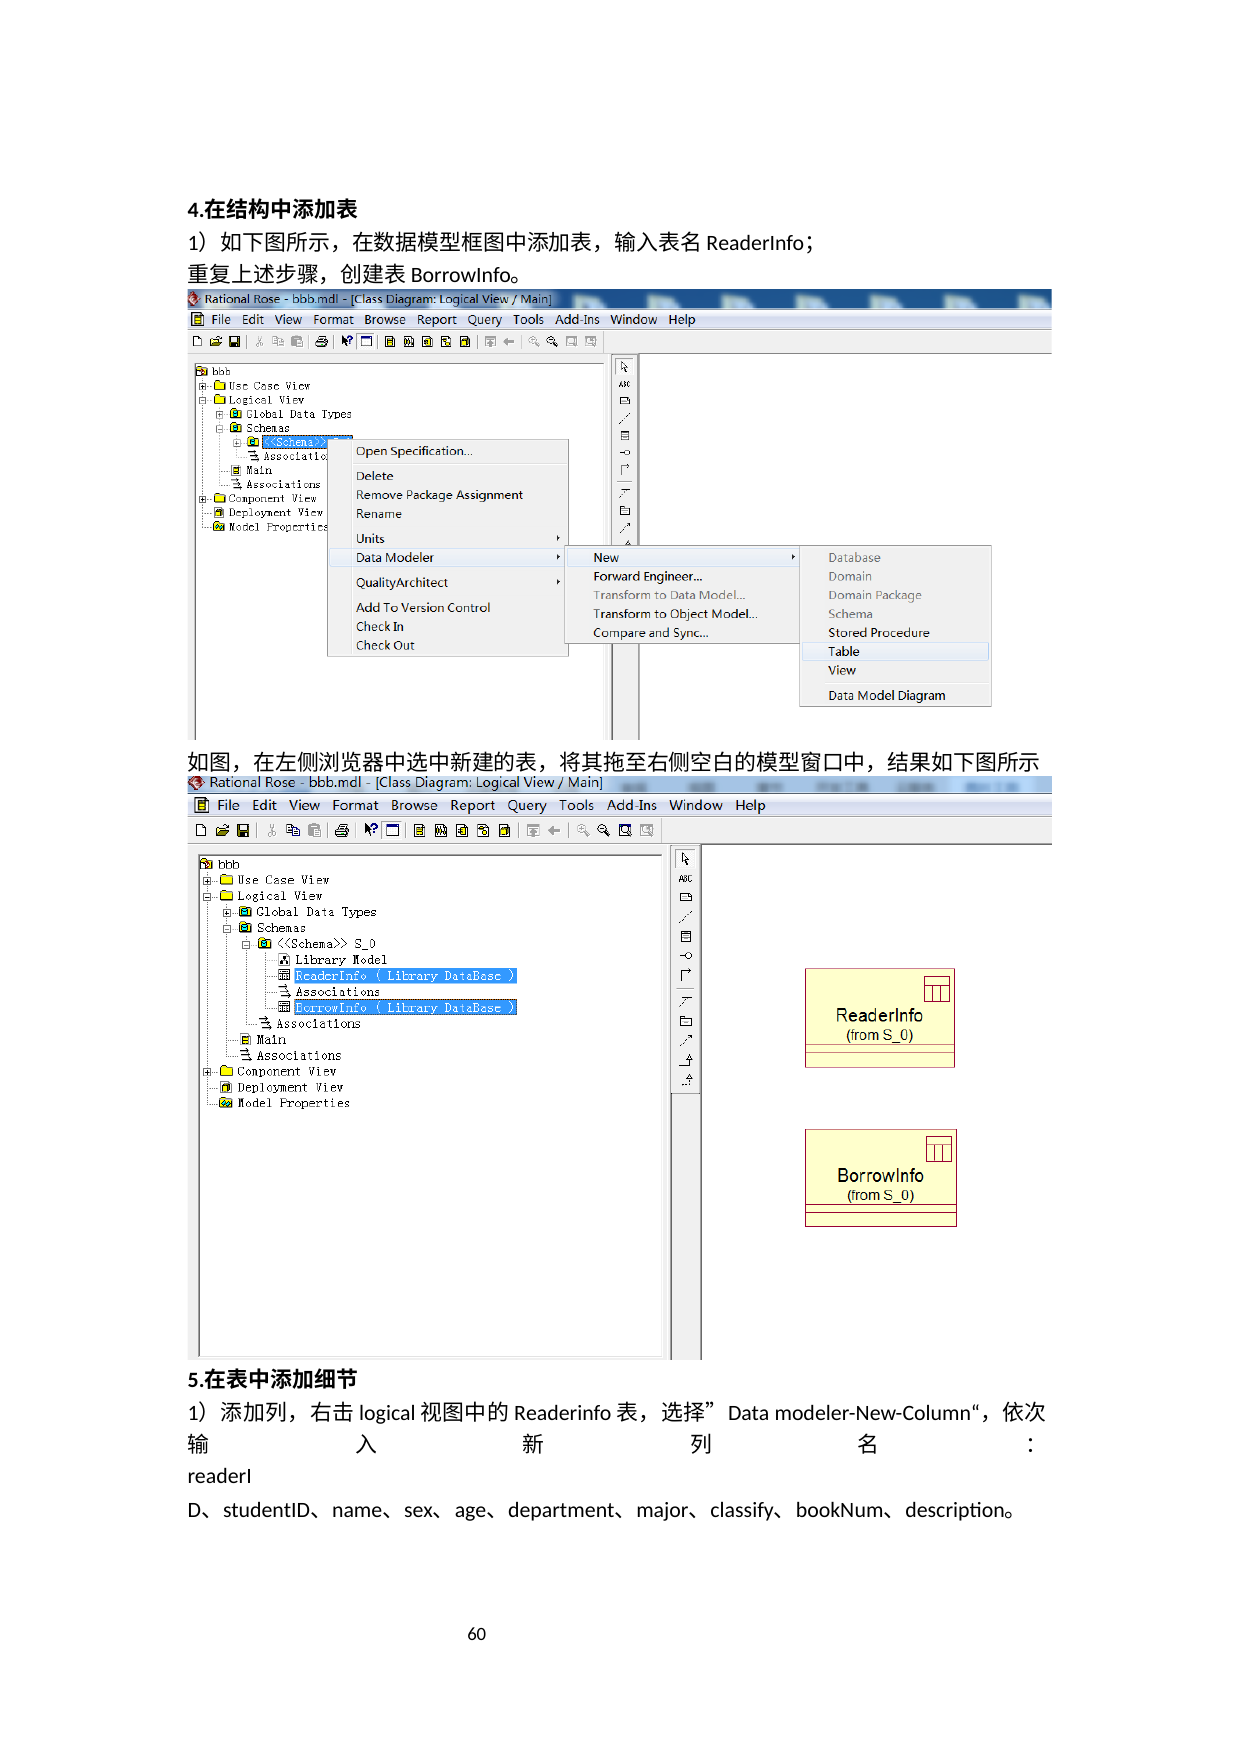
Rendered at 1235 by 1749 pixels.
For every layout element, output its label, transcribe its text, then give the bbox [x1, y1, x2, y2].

list 在表中添加细节 [187, 1362, 1047, 1394]
list 如图，在左侧浏览器中选中新建的表，将其拖至右侧空白的模型窗口中，结果如下图所示 [187, 744, 1047, 776]
list 在结构中添加表 [187, 192, 1047, 224]
list 如下图所示，在数据模型框图中添加表，输入表名ReaderInfo； [187, 224, 1047, 257]
list 添加列，右击logical视图中的Readerinfo表，选择”Data modeler-New-Column“，依次输入新列名：readerID、studentID、name、sex、age、department、major、classify、bookNum、description。 [187, 1394, 1047, 1524]
list 重复上述步骤，创建表BorrowInfo。 [187, 257, 1047, 289]
picture [187, 776, 1052, 1360]
picture [187, 289, 1052, 740]
